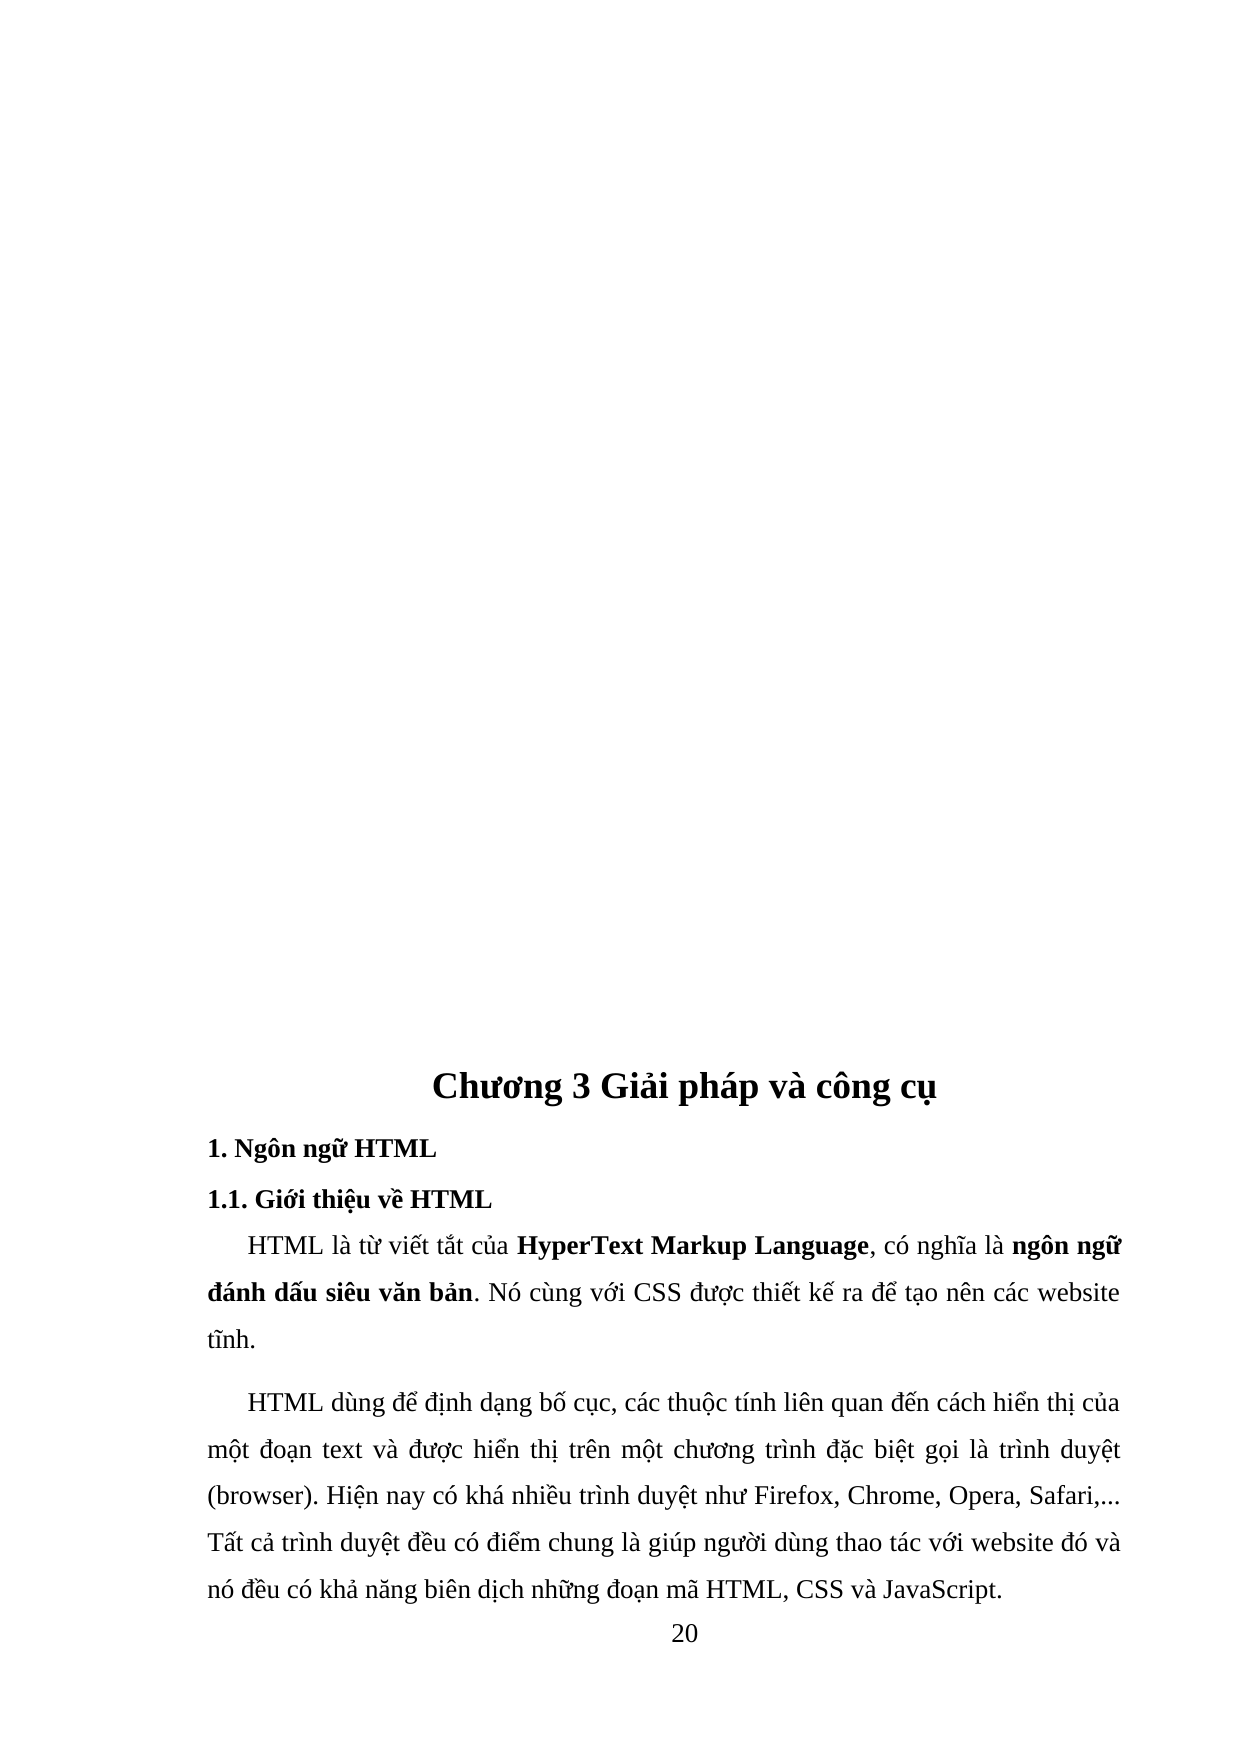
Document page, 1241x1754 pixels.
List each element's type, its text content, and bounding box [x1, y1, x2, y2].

text HTML dùng để định dạng bố cục, các thuộc tính liên quan đến cách hiển thị của một đoạn text và được hiển thị trên một chương trình đặc biệt gọi là trình duyệt (browser). Hiện nay có khá nhiều trình duyệt như Firefox, Chrome, Opera, Safari,... Tất cả trình duyệt đều có điểm chung là giúp người dùng thao tác với website đó và nó đều có khả năng biên dịch những đoạn mã HTML, CSS và JavaScript. [207, 1386, 1122, 1604]
subtitle Giới thiệu về HTML [207, 1183, 1122, 1214]
subtitle Chương 3 Giải pháp và công cụ [207, 1063, 1122, 1106]
subtitle Ngôn ngữ HTML [207, 1132, 1122, 1163]
text HTML là từ viết tắt của HyperText Markup Language, có nghĩa là ngôn ngữ đánh dấu siêu văn bản. Nó cùng với CSS được thiết kế ra để tạo nên các website tĩnh. [207, 1229, 1122, 1354]
